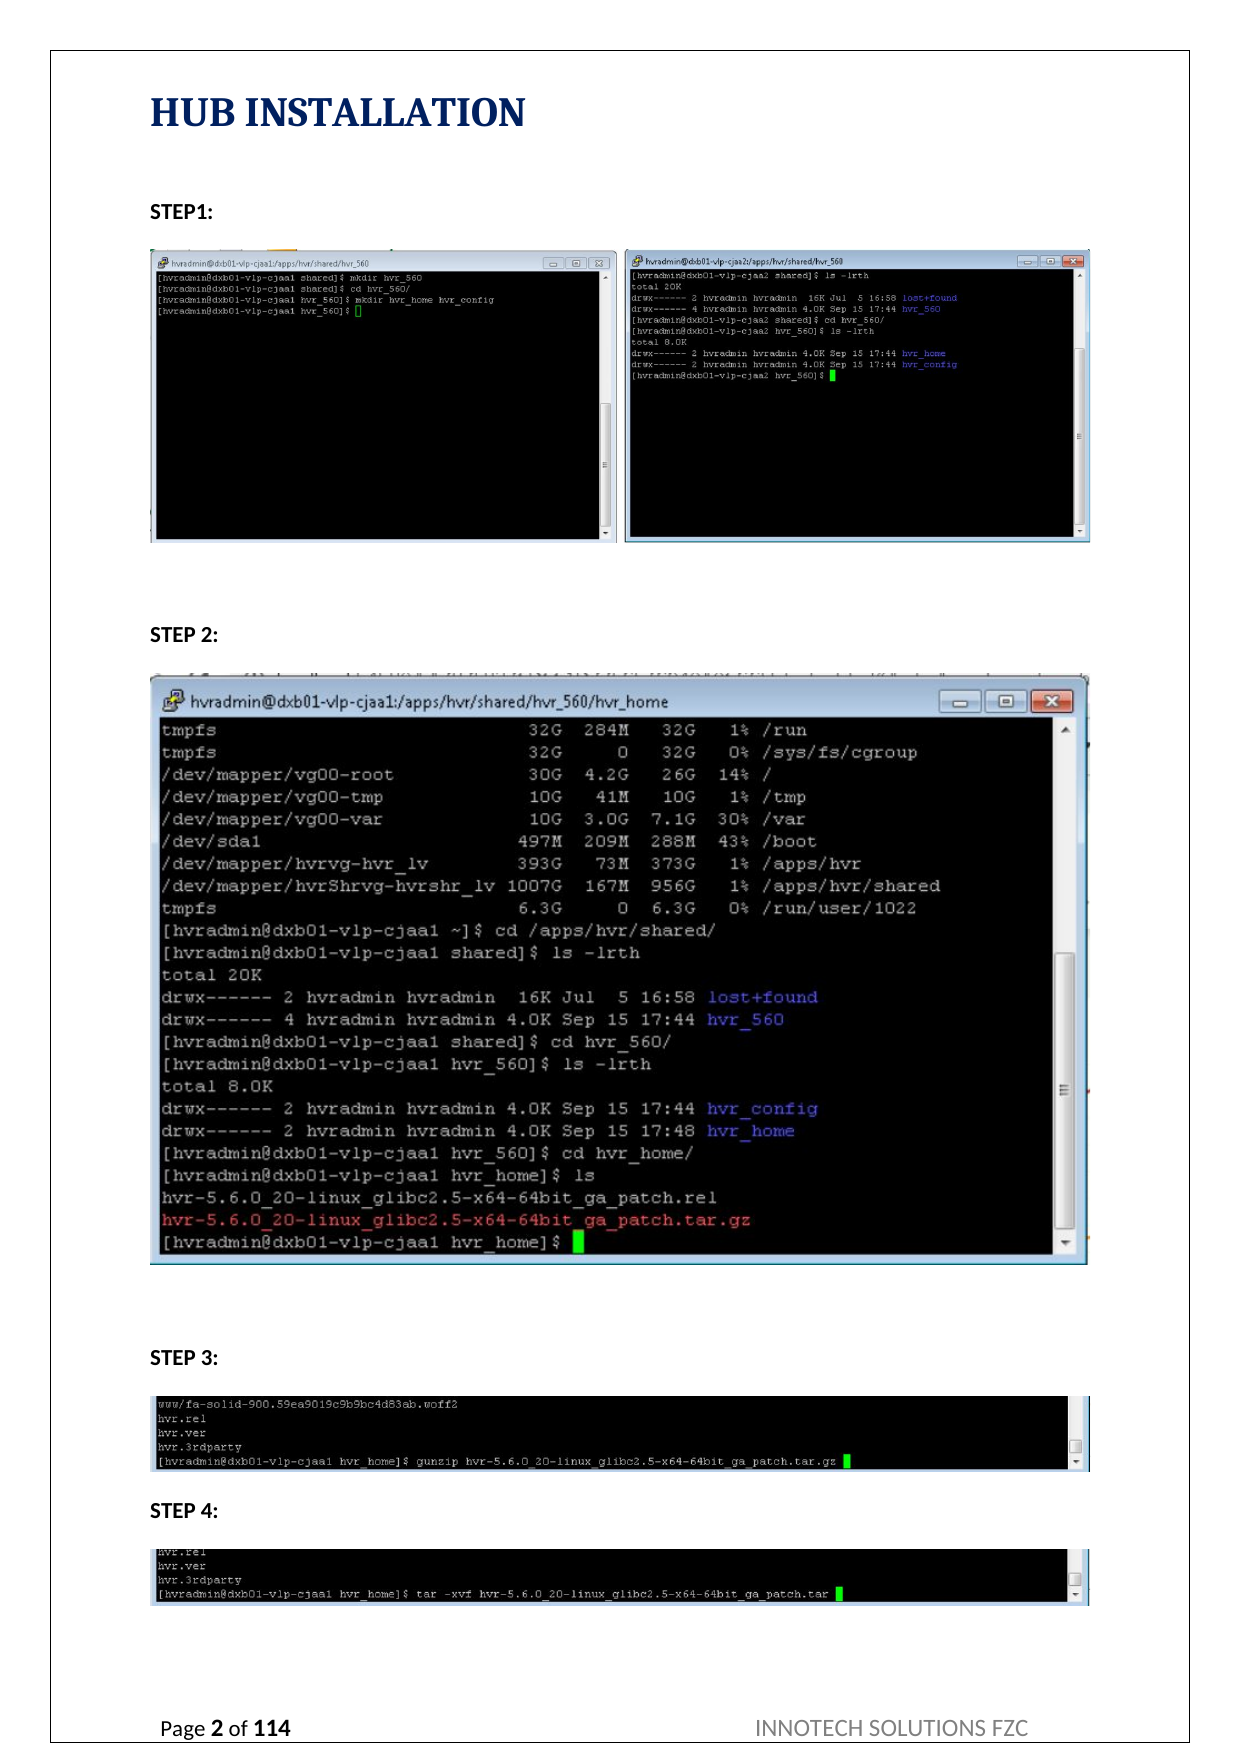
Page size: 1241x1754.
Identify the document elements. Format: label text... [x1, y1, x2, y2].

picture [150, 249, 1091, 543]
subtitle HUB INSTALLATION [150, 89, 1152, 137]
text STEP 4: [150, 1496, 1152, 1524]
picture [150, 673, 1091, 1265]
text STEP 2: [150, 620, 1152, 648]
text STEP1: [150, 197, 1152, 225]
text STEP 3: [150, 1343, 1152, 1371]
picture [150, 1396, 1091, 1472]
picture [150, 1549, 1091, 1606]
